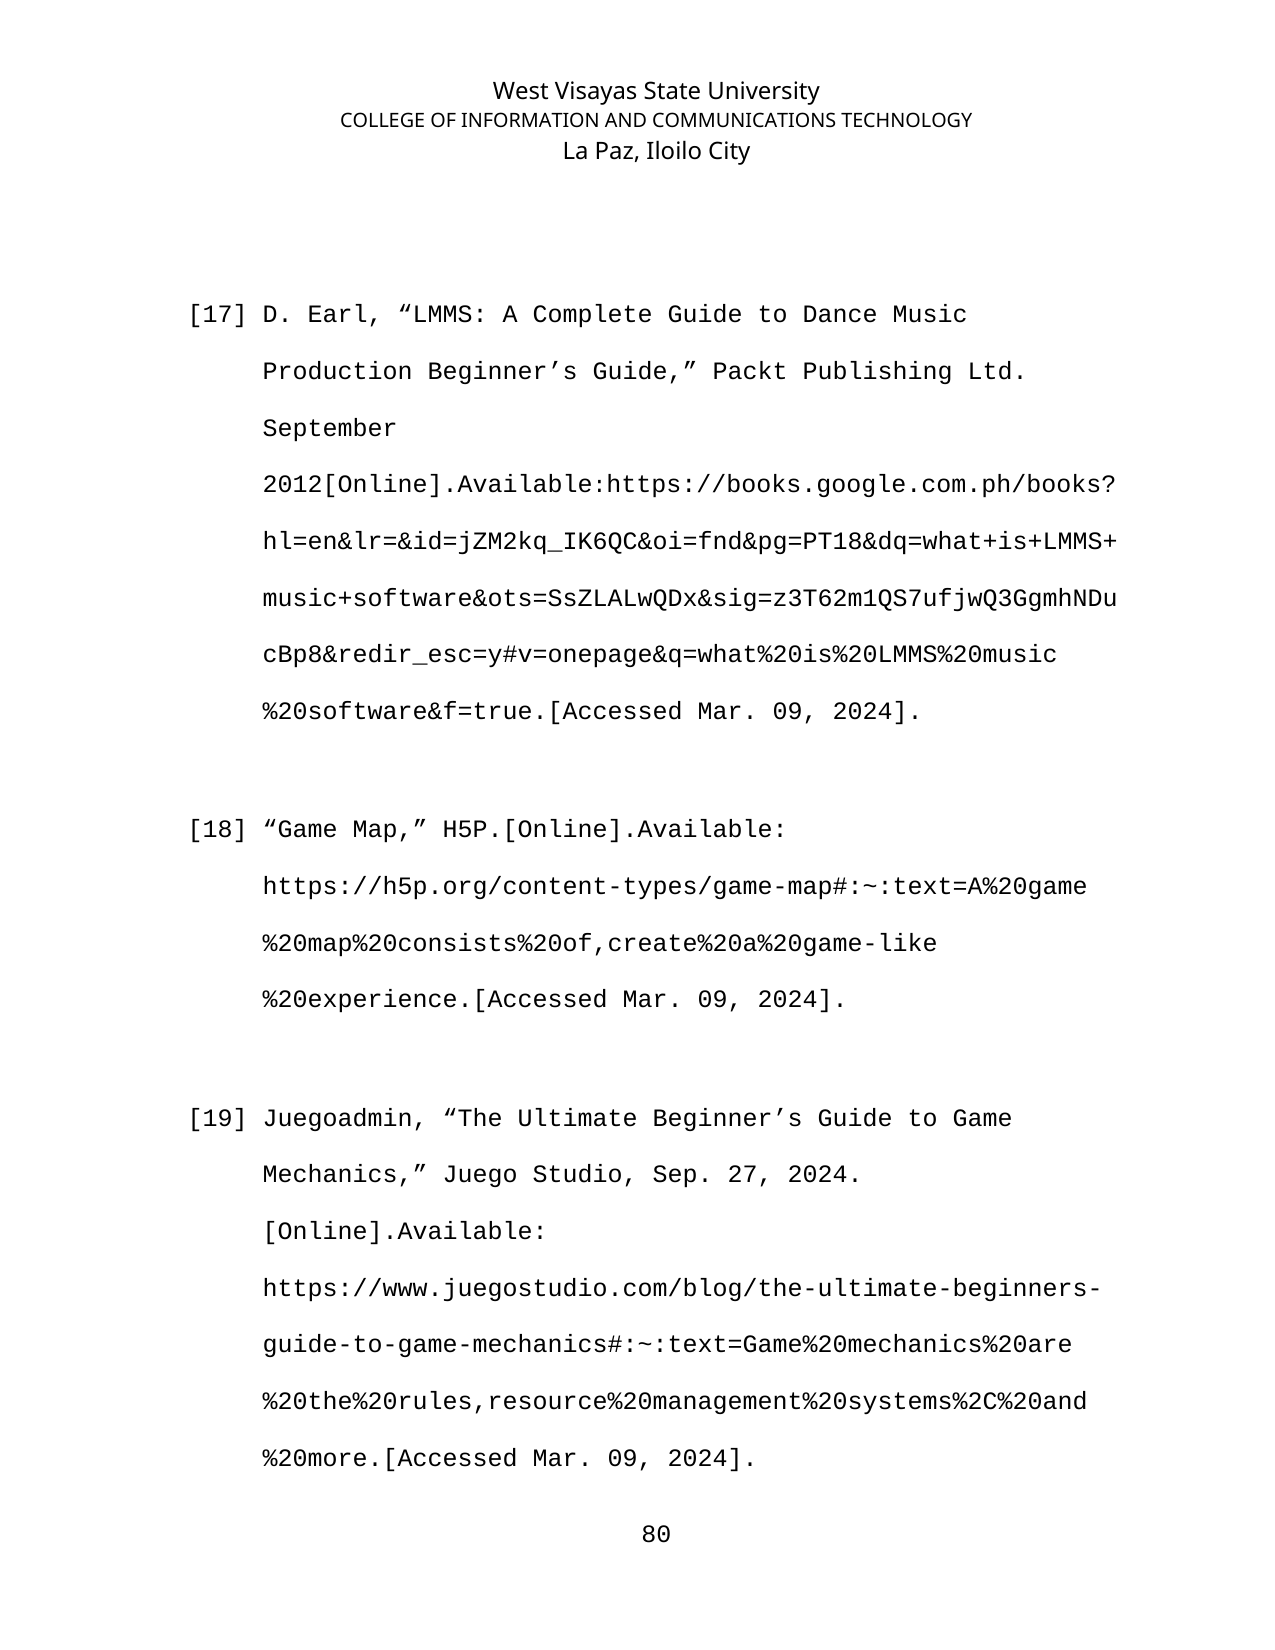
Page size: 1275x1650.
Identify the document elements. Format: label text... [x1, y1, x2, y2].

text [18] “Game Map,” H5P.[Online].Available: https://h5p.org/content-types/game-map#:~:text=A%20game%20map%20consists%20of,create%20a%20game-like%20experience.[Accessed Mar. 09, 2024]. [187, 817, 1125, 1015]
text [17] D. Earl, “LMMS: A Complete Guide to Dance Music Production Beginner’s Guide,” Packt Publishing Ltd. September 2012[Online].Available:https://books.google.com.ph/books?hl=en&lr=&id=jZM2kq_IK6QC&oi=fnd&pg=PT18&dq=what+is+LMMS+music+software&ots=SsZLALwQDx&sig=z3T62m1QS7ufjwQ3GgmhNDucBp8&redir_esc=y#v=onepage&q=what%20is%20LMMS%20music%20software&f=true.[Accessed Mar. 09, 2024]. [187, 302, 1125, 727]
text [19] Juegoadmin, “The Ultimate Beginner’s Guide to Game Mechanics,” Juego Studio, Sep. 27, 2024.[Online].Available: https://www.juegostudio.com/blog/the-ultimate-beginners-guide-to-game-mechanics#:~:text=Game%20mechanics%20are%20the%20rules,resource%20management%20systems%2C%20and%20more.[Accessed Mar. 09, 2024]. [187, 1105, 1125, 1473]
